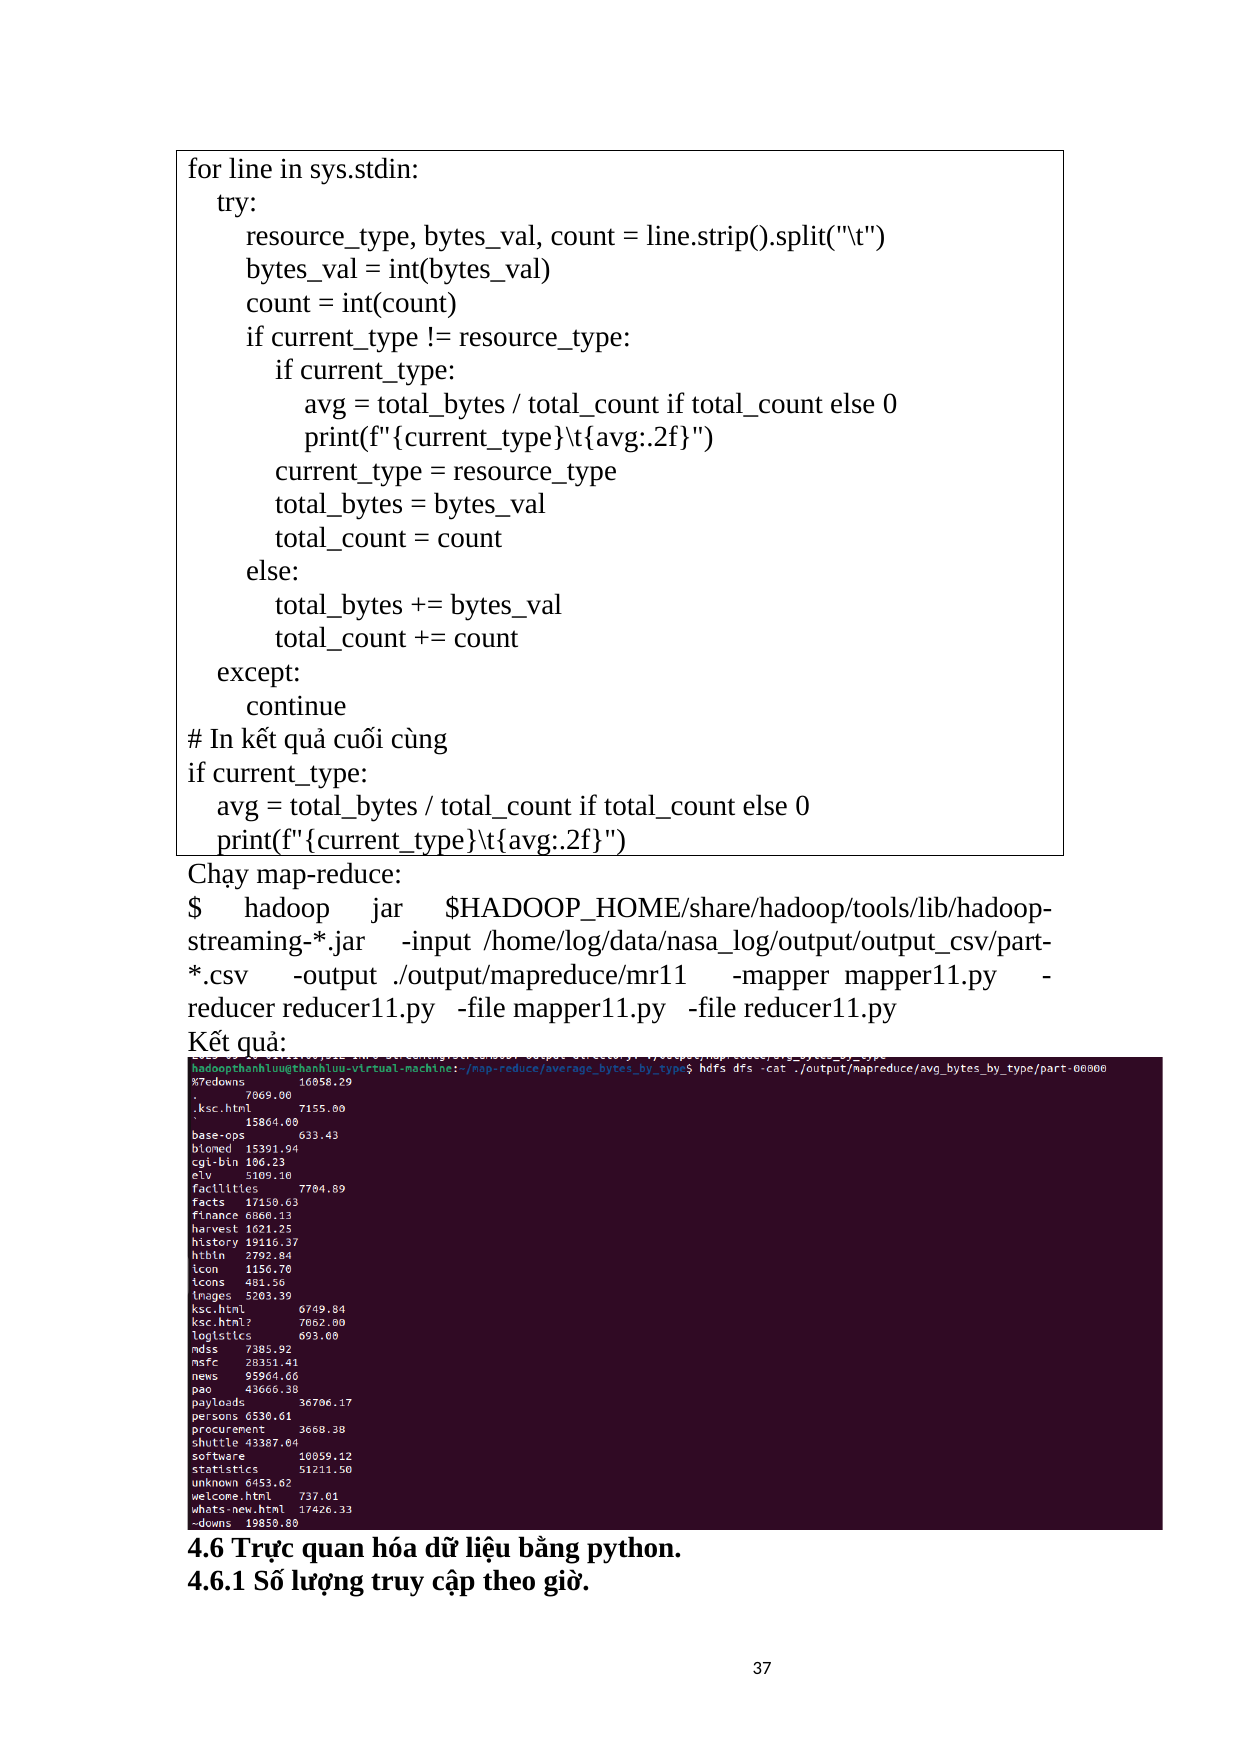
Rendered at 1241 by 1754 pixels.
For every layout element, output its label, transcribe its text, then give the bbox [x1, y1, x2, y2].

list Số lượng truy cập theo giờ. [187, 1563, 1053, 1597]
text $ hadoop jar $HADOOP_HOME/share/hadoop/tools/lib/hadoop-streaming-*.jar -input /home/log/data/nasa_log/output/output_csv/part-*.csv -output ./output/mapreduce/mr11 -mapper mapper11.py -reducer reducer11.py -file mapper11.py -file reducer11.py [187, 890, 1053, 1024]
list Trực quan hóa dữ liệu bằng python. [187, 1530, 1053, 1563]
text Chạy map-reduce: [187, 856, 1053, 890]
picture [187, 1057, 1163, 1530]
text Kết quả: [187, 1024, 1053, 1057]
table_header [177, 151, 1063, 855]
